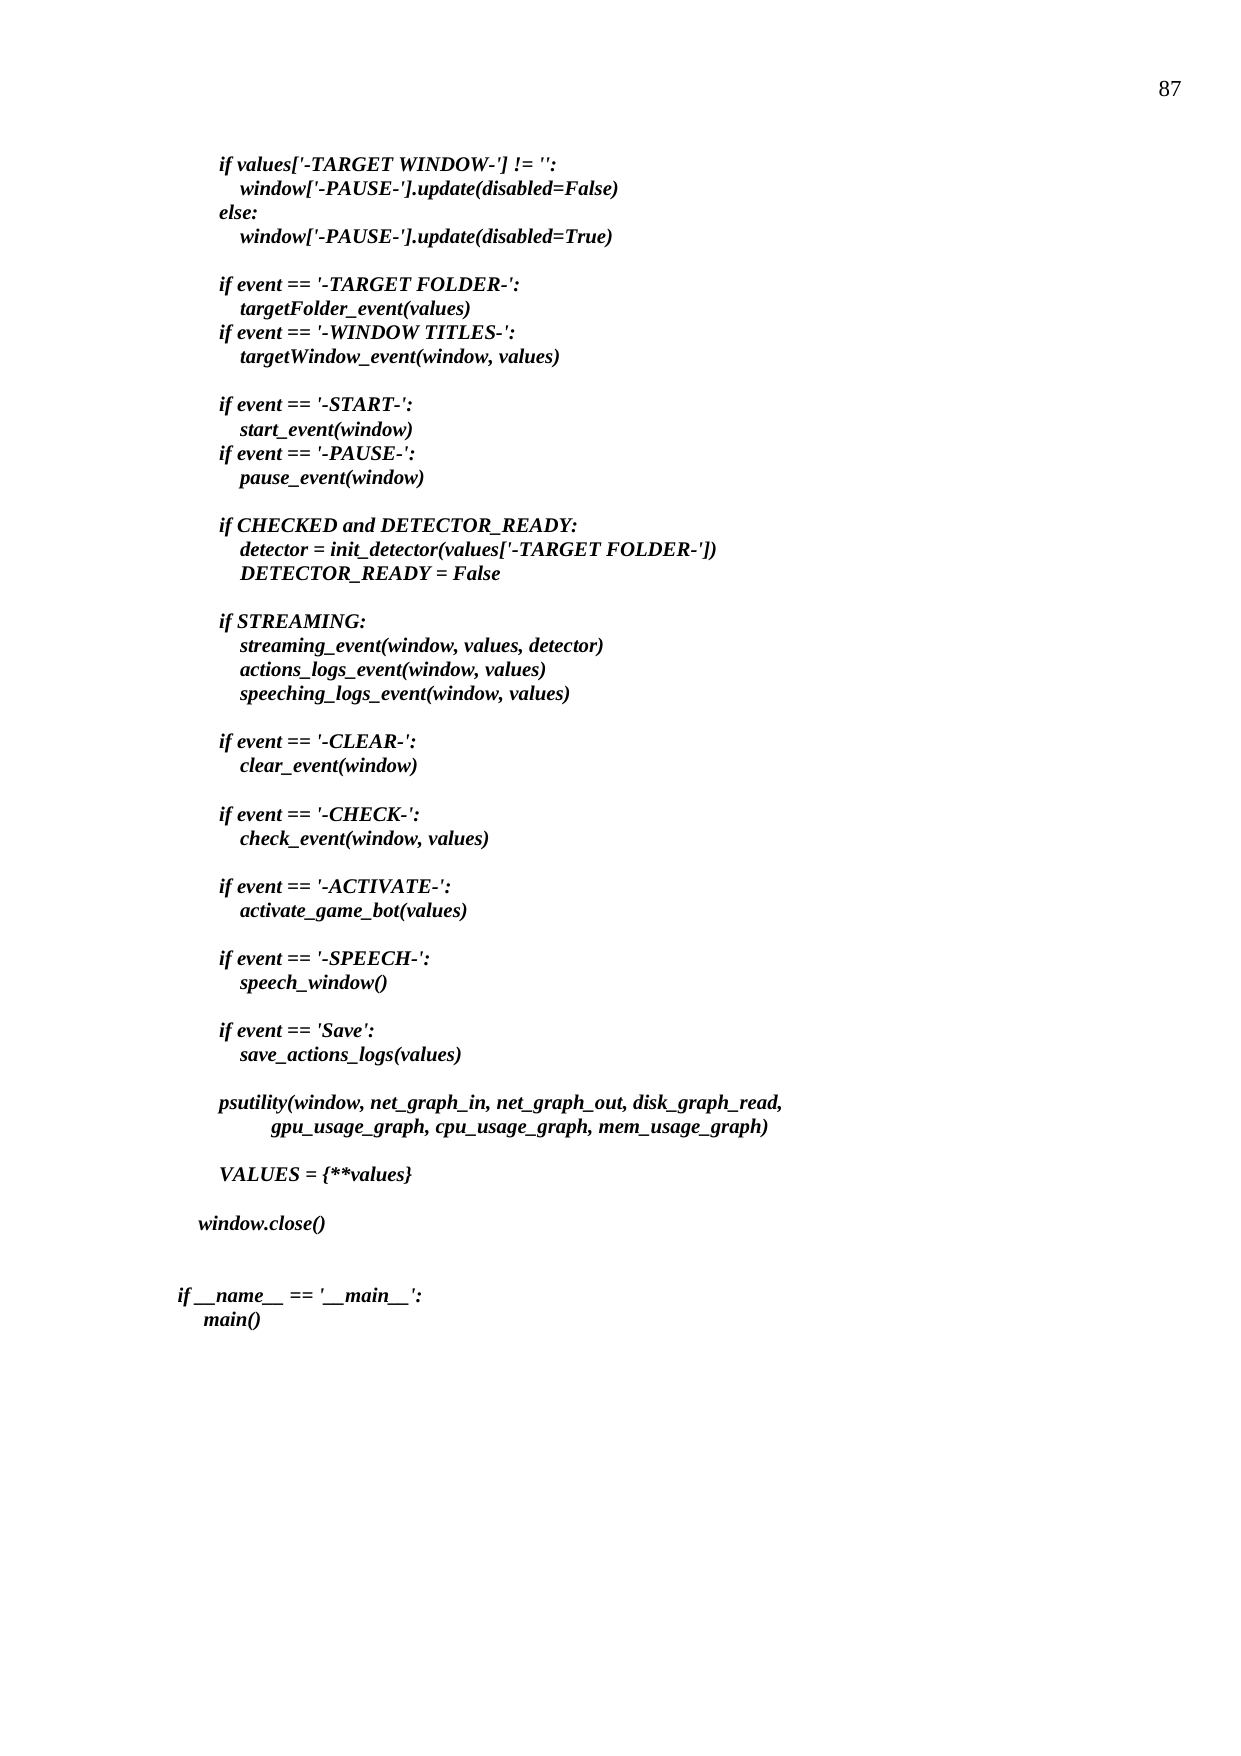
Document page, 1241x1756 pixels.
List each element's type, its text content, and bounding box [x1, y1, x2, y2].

text if values['-TARGET WINDOW-'] != '': [177, 152, 1181, 176]
text if event == '-PAUSE-': [177, 441, 1181, 464]
text if event == '-SPEECH-': [177, 946, 1181, 970]
text speech_window() [177, 970, 1181, 994]
text if STREAMING: [177, 609, 1181, 633]
text save_actions_logs(values) [177, 1042, 1181, 1066]
text if event == 'Save': [177, 1018, 1181, 1042]
text if event == '-CHECK-': [177, 801, 1181, 826]
text if event == '-CLEAR-': [177, 729, 1181, 753]
text check_event(window, values) [177, 826, 1181, 849]
text window['-PAUSE-'].update(disabled=False) [177, 176, 1181, 200]
text clear_event(window) [177, 753, 1181, 777]
text pause_event(window) [177, 464, 1181, 489]
text window['-PAUSE-'].update(disabled=True) [177, 224, 1181, 248]
text if __name__ == '__main__': [177, 1283, 1181, 1307]
text main() [177, 1307, 1181, 1331]
text psutility(window, net_graph_in, net_graph_out, disk_graph_read, [177, 1090, 1181, 1114]
text actions_logs_event(window, values) [177, 657, 1181, 681]
text targetWindow_event(window, values) [177, 344, 1181, 368]
text start_event(window) [177, 416, 1181, 441]
text DETECTOR_READY = False [177, 561, 1181, 585]
text if event == '-START-': [177, 392, 1181, 416]
text activate_game_bot(values) [177, 898, 1181, 922]
text targetFolder_event(values) [177, 296, 1181, 320]
text streaming_event(window, values, detector) [177, 633, 1181, 657]
text else: [177, 200, 1181, 224]
text detector = init_detector(values['-TARGET FOLDER-']) [177, 537, 1181, 561]
text if CHECKED and DETECTOR_READY: [177, 513, 1181, 537]
text if event == '-ACTIVATE-': [177, 874, 1181, 898]
text if event == '-TARGET FOLDER-': [177, 272, 1181, 296]
text if event == '-WINDOW TITLES-': [177, 320, 1181, 344]
text speeching_logs_event(window, values) [177, 681, 1181, 705]
text gpu_usage_graph, cpu_usage_graph, mem_usage_graph) [177, 1114, 1181, 1138]
text window.close() [177, 1211, 1181, 1234]
text VALUES = {**values} [177, 1162, 1181, 1186]
